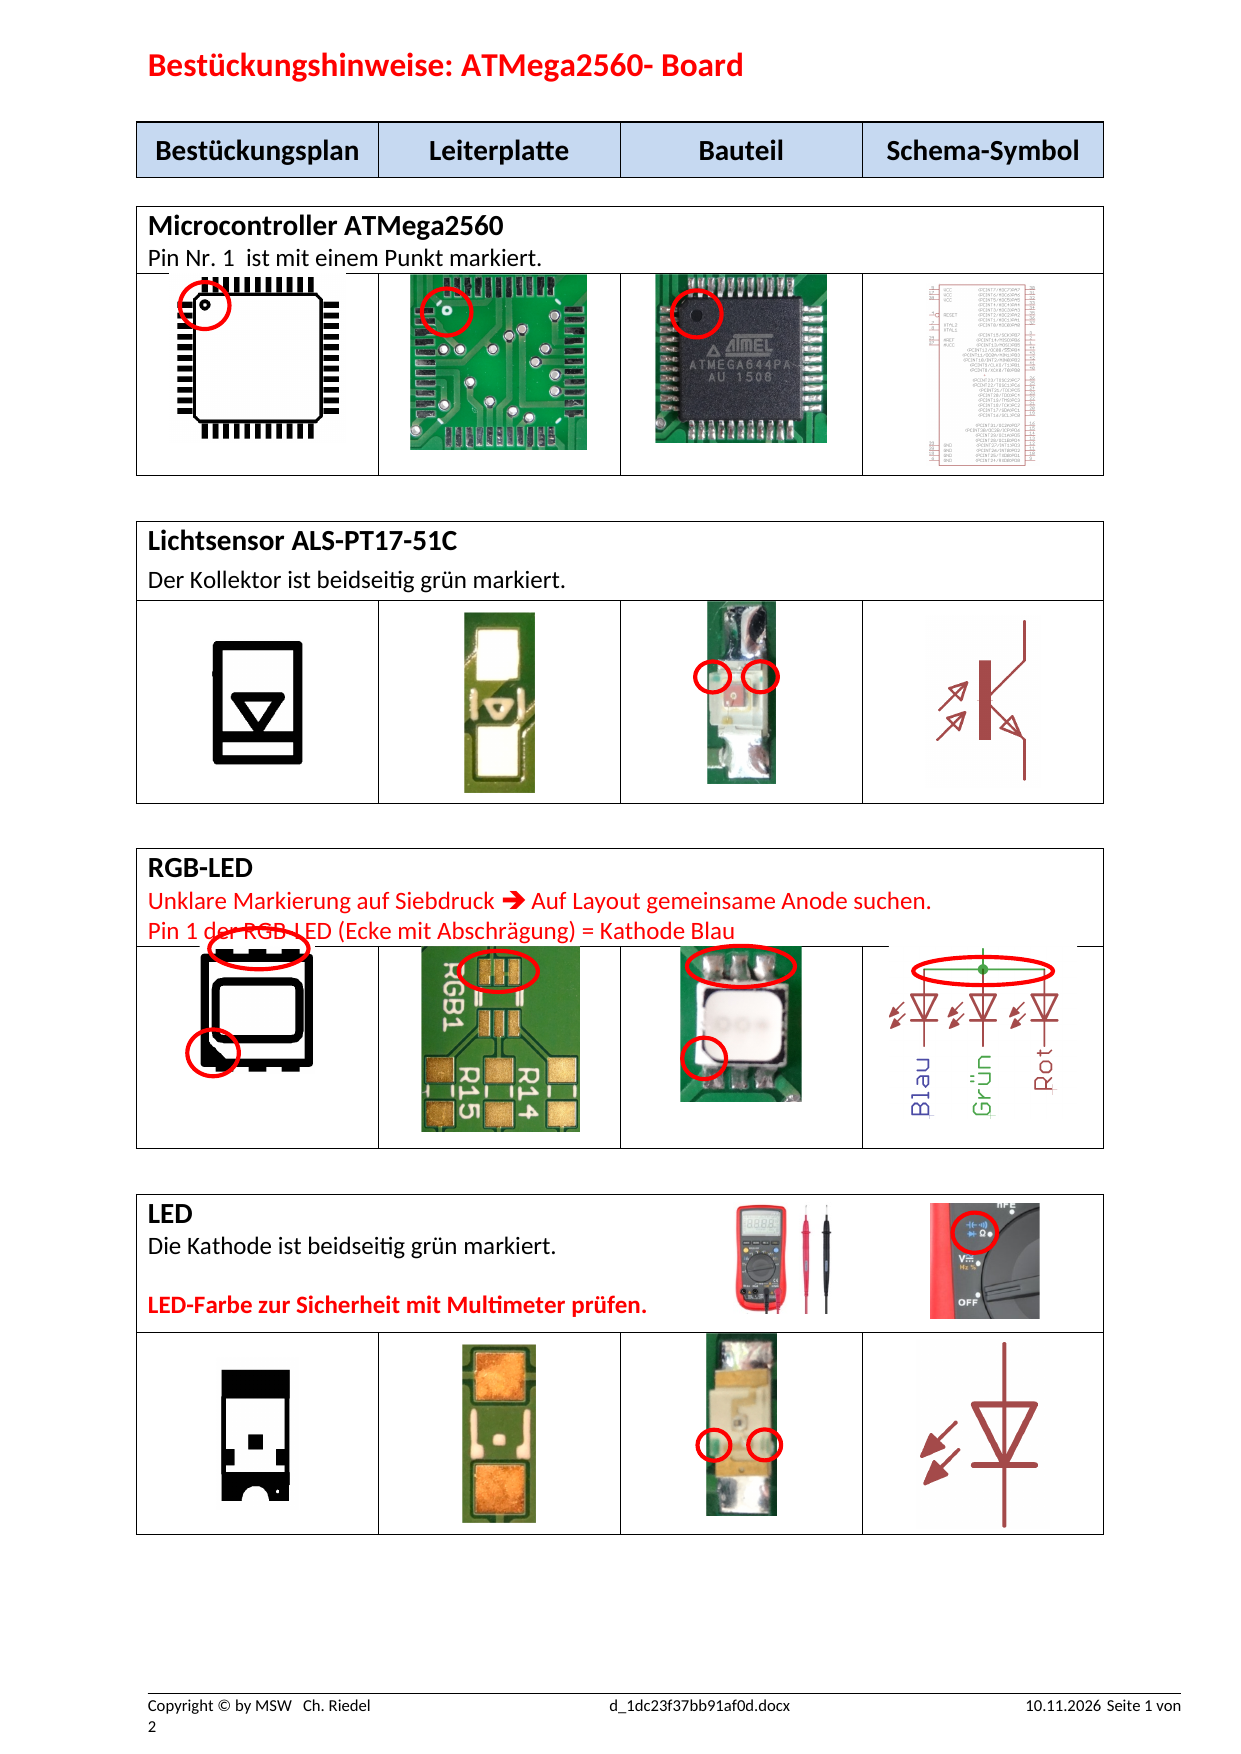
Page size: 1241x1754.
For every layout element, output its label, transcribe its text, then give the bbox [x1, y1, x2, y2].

table_cell [379, 274, 620, 475]
picture [411, 275, 587, 450]
table_cell [137, 601, 378, 802]
picture [680, 946, 802, 1102]
picture [930, 1203, 1040, 1319]
table_cell [379, 1333, 620, 1534]
picture [915, 1339, 1050, 1529]
table_header Lichtsensor ALS-PT17-51C Der Kollektor ist beidseitig grün markiert. [137, 522, 1103, 600]
table_cell [863, 1333, 1103, 1534]
table_cell [379, 947, 620, 1148]
table_cell [621, 1333, 862, 1534]
picture [465, 613, 535, 793]
table_header RGB-LED Unklare Markierung auf Siebdruck Auf Layout gemeinsame Anode suchen. Pin 1 der RGB-LED (Ecke mit Abschrägung) = Kathode Blau [137, 849, 1103, 946]
picture [888, 946, 1078, 1119]
table_header Bestückungsplan [137, 123, 378, 177]
picture [422, 947, 580, 1132]
table_cell [863, 601, 1103, 802]
picture [685, 1040, 723, 1077]
picture [707, 1334, 777, 1516]
picture [707, 1432, 728, 1458]
picture [463, 1345, 536, 1523]
picture [690, 948, 792, 984]
table_header Schema-Symbol [863, 123, 1103, 177]
table_cell [621, 274, 862, 475]
picture [733, 1202, 832, 1314]
table_cell [137, 274, 378, 475]
table_header LED Die Kathode ist beidseitig grün markiert. LED-Farbe zur Sicherheit mit Multimeter prüfen. [137, 1195, 1103, 1332]
table_cell [137, 1333, 378, 1534]
table_cell [863, 274, 1103, 475]
picture [746, 664, 775, 690]
picture [925, 615, 1041, 788]
table_cell [137, 947, 378, 1148]
table_cell [863, 947, 1103, 1148]
table_cell [621, 947, 862, 1148]
table_header Microcontroller ATMega2560 Pin Nr. 1 ist mit einem Punkt markiert. [137, 207, 1103, 273]
table_header Leiterplatte [379, 123, 620, 177]
picture [708, 664, 727, 690]
table_cell [621, 601, 862, 802]
table_header Bauteil [621, 123, 862, 177]
text Bestückungshinweise: ATMega2560- Board [148, 44, 1181, 117]
picture [751, 1432, 777, 1458]
table_cell [379, 601, 620, 802]
picture [656, 275, 827, 443]
picture [708, 602, 776, 784]
picture [925, 283, 1041, 466]
